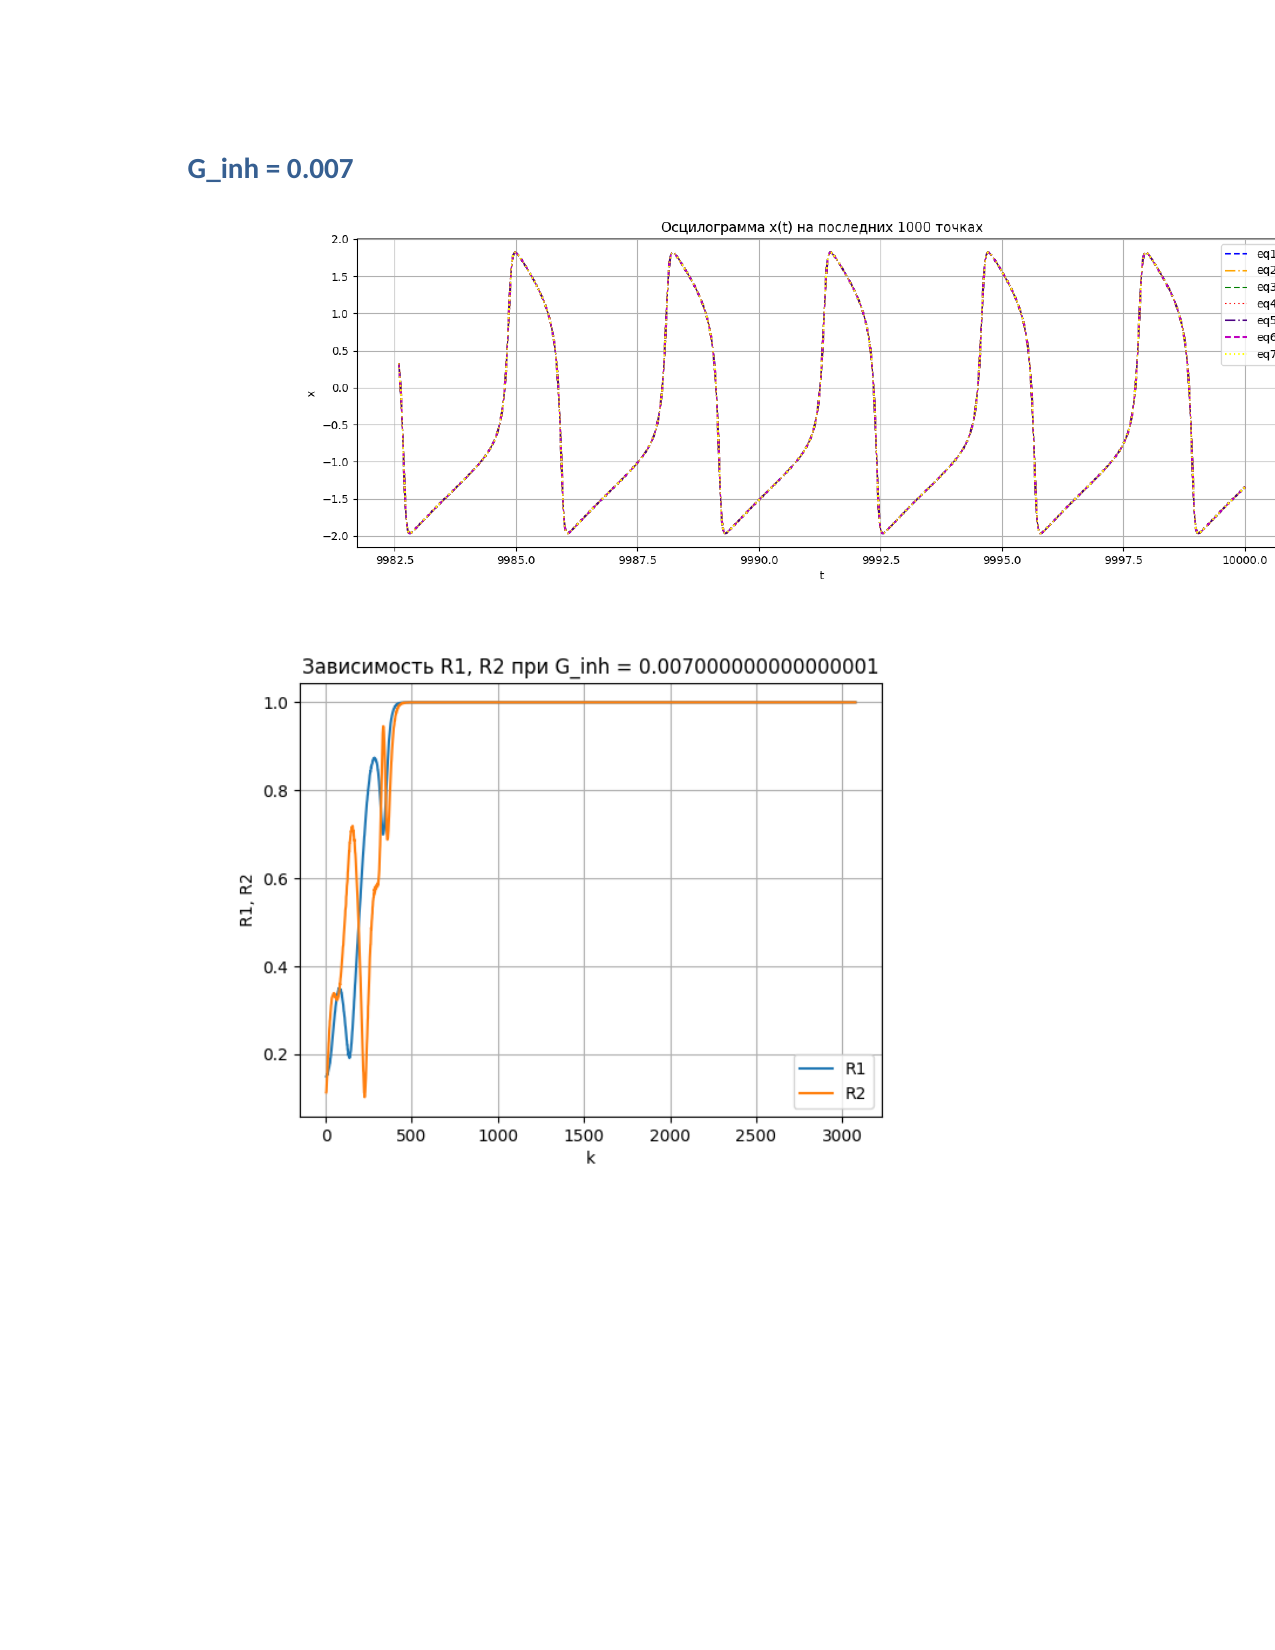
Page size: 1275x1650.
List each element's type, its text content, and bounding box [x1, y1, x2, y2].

subtitle G_inh = 0.007 [187, 150, 1087, 186]
picture [206, 615, 957, 1179]
picture [206, 191, 1275, 591]
